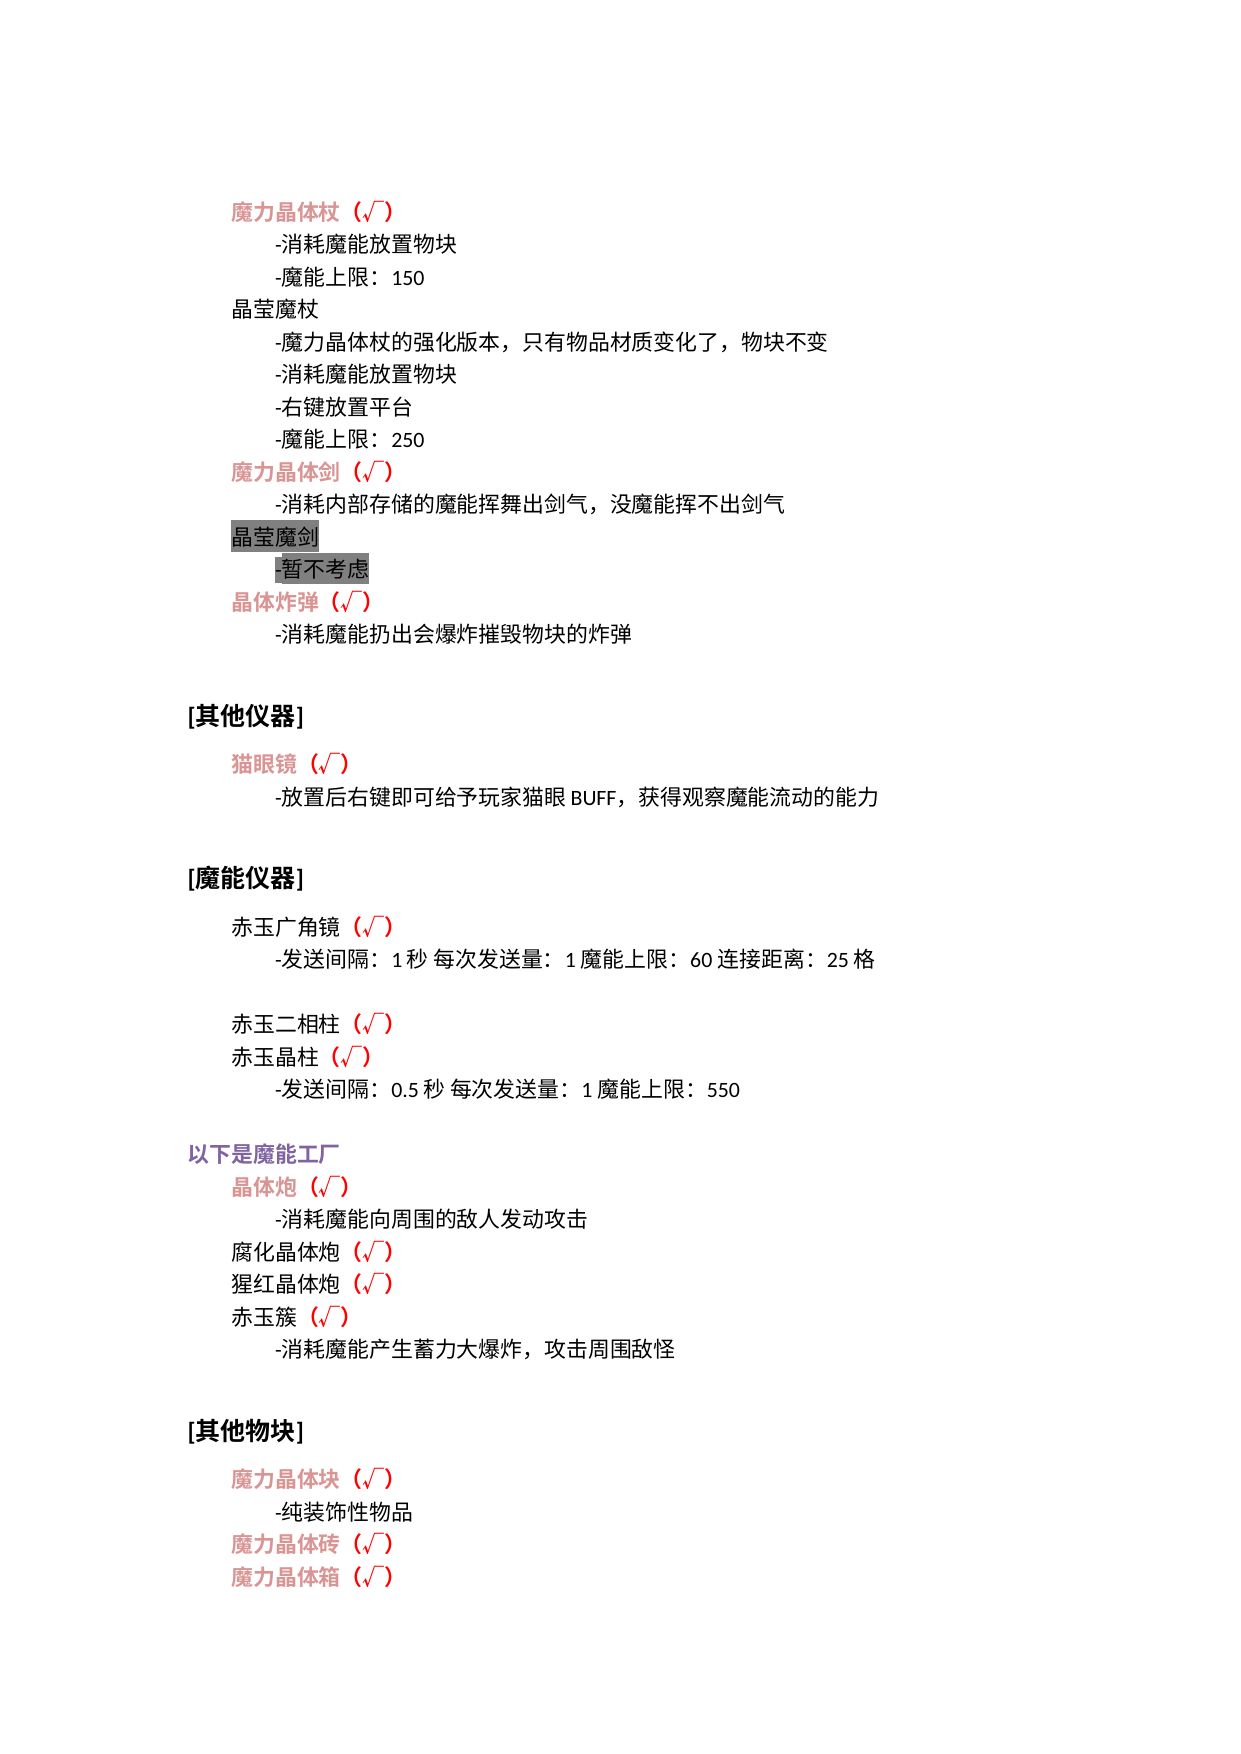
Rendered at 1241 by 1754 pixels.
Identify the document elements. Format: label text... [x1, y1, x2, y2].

text -消耗魔能放置物块 [231, 227, 1053, 259]
text 猩红晶体炮（√） [187, 1267, 1053, 1299]
text -魔能上限：150 [231, 259, 1053, 292]
text 魔力晶体块（√） [187, 1462, 1053, 1494]
text 魔力晶体砖（√） [187, 1527, 1053, 1559]
text -右键放置平台 [231, 389, 1053, 422]
text -魔力晶体杖的强化版本，只有物品材质变化了，物块不变 [231, 324, 1053, 357]
text 赤玉广角镜（√） [187, 909, 1053, 942]
text [魔能仪器] [187, 844, 1053, 909]
text [其他仪器] [187, 682, 1053, 747]
text 腐化晶体炮（√） [187, 1234, 1053, 1267]
text 猫眼镜（√） [187, 747, 1053, 779]
text 魔力晶体杖（√） [187, 194, 1053, 227]
text 魔力晶体箱（√） [187, 1559, 1053, 1592]
text -消耗魔能产生蓄力大爆炸，攻击周围敌怪 [231, 1332, 1053, 1364]
text -放置后右键即可给予玩家猫眼BUFF，获得观察魔能流动的能力 [231, 779, 1053, 812]
text [其他物块] [187, 1397, 1053, 1462]
text -消耗内部存储的魔能挥舞出剑气，没魔能挥不出剑气 [231, 487, 1053, 519]
text 赤玉晶柱（√） [187, 1039, 1053, 1072]
text 晶莹魔杖 [187, 292, 1053, 324]
text -消耗魔能放置物块 [231, 357, 1053, 389]
text -暂不考虑 [231, 552, 1053, 584]
text -消耗魔能扔出会爆炸摧毁物块的炸弹 [231, 617, 1053, 649]
text 赤玉二相柱（√） [187, 1007, 1053, 1039]
text -发送间隔：1秒 每次发送量：1 魔能上限：60 连接距离：25格 [231, 942, 1053, 974]
text 晶体炸弹（√） [187, 584, 1053, 617]
text 晶莹魔剑 [187, 519, 1053, 552]
text 以下是魔能工厂 [187, 1137, 1053, 1169]
text 魔力晶体剑（√） [187, 454, 1053, 487]
text -发送间隔：0.5秒 每次发送量：1 魔能上限：550 [231, 1072, 1053, 1104]
text -纯装饰性物品 [231, 1494, 1053, 1527]
text -消耗魔能向周围的敌人发动攻击 [231, 1202, 1053, 1234]
text -魔能上限：250 [231, 422, 1053, 454]
text 赤玉簇（√） [187, 1299, 1053, 1332]
text 晶体炮（√） [187, 1169, 1053, 1202]
